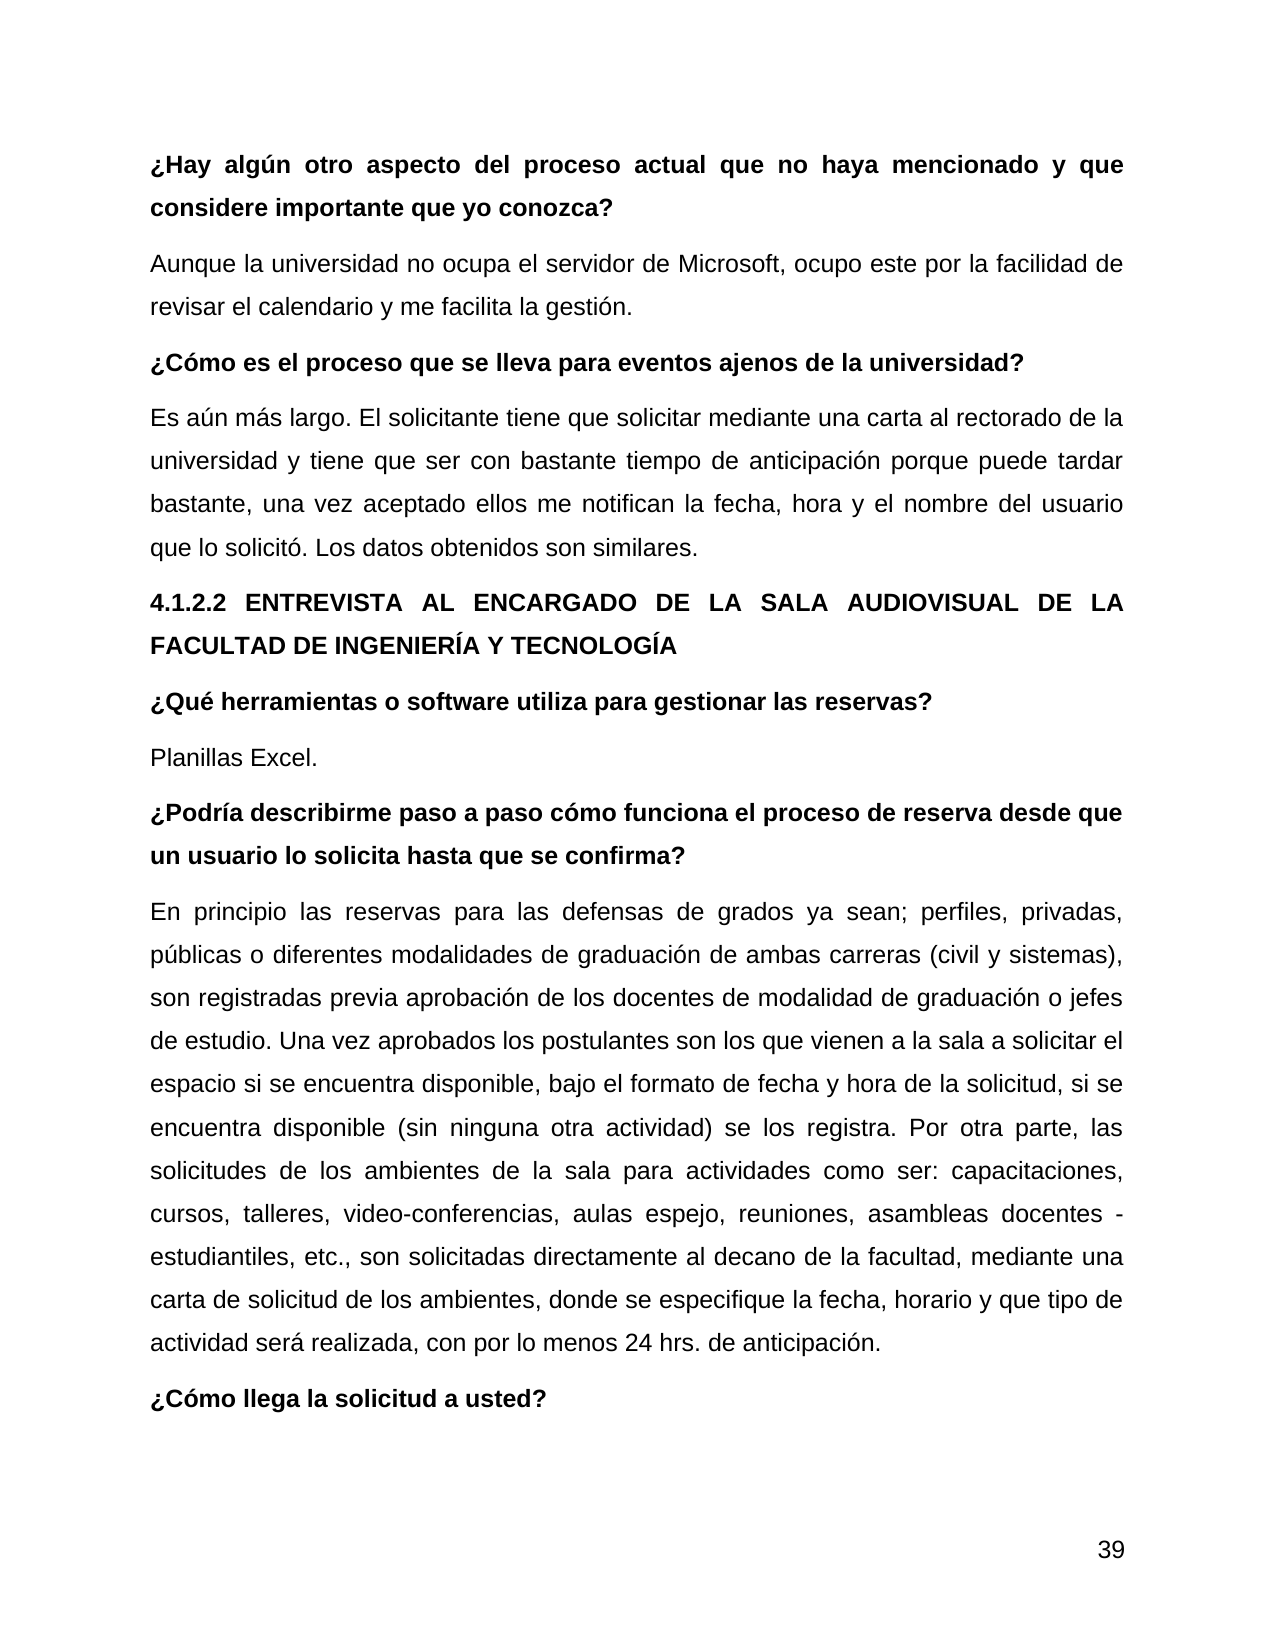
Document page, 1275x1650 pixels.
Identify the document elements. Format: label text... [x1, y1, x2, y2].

text ¿Cómo es el proceso que se lleva para eventos ajenos de la universidad? [150, 347, 1125, 376]
text ¿Qué herramientas o software utiliza para gestionar las reservas? [150, 687, 1125, 716]
text Aunque la universidad no ocupa el servidor de Microsoft, ocupo este por la facilidad de revisar el calendario y me facilita la gestión. [150, 249, 1125, 321]
text Planillas Excel. [150, 742, 1125, 771]
text Es aún más largo. El solicitante tiene que solicitar mediante una carta al rectorado de la universidad y tiene que ser con bastante tiempo de anticipación porque puede tardar bastante, una vez aceptado ellos me notifican la fecha, hora y el nombre del usuario que lo solicitó. Los datos obtenidos son similares. [150, 403, 1125, 561]
text ¿Podría describirme paso a paso cómo funciona el proceso de reserva desde que un usuario lo solicita hasta que se confirma? [150, 798, 1125, 870]
text ¿Hay algún otro aspecto del proceso actual que no haya mencionado y que considere importante que yo conozca? [150, 150, 1125, 222]
text ¿Cómo llega la solicitud a usted? [150, 1384, 1125, 1412]
subtitle 4.1.2.2 entrevista al encargado de la sala audiovisual de la facultad de ingeniería y tecnología [150, 588, 1125, 660]
text En principio las reservas para las defensas de grados ya sean; perfiles, privadas, públicas o diferentes modalidades de graduación de ambas carreras (civil y sistemas), son registradas previa aprobación de los docentes de modalidad de graduación o jefes de estudio. Una vez aprobados los postulantes son los que vienen a la sala a solicitar el espacio si se encuentra disponible, bajo el formato de fecha y hora de la solicitud, si se encuentra disponible (sin ninguna otra actividad) se los registra. Por otra parte, las solicitudes de los ambientes de la sala para actividades como ser: capacitaciones, cursos, talleres, video-conferencias, aulas espejo, reuniones, asambleas docentes - estudiantiles, etc., son solicitadas directamente al decano de la facultad, mediante una carta de solicitud de los ambientes, donde se especifique la fecha, horario y que tipo de actividad será realizada, con por lo menos 24 hrs. de anticipación. [150, 897, 1125, 1357]
